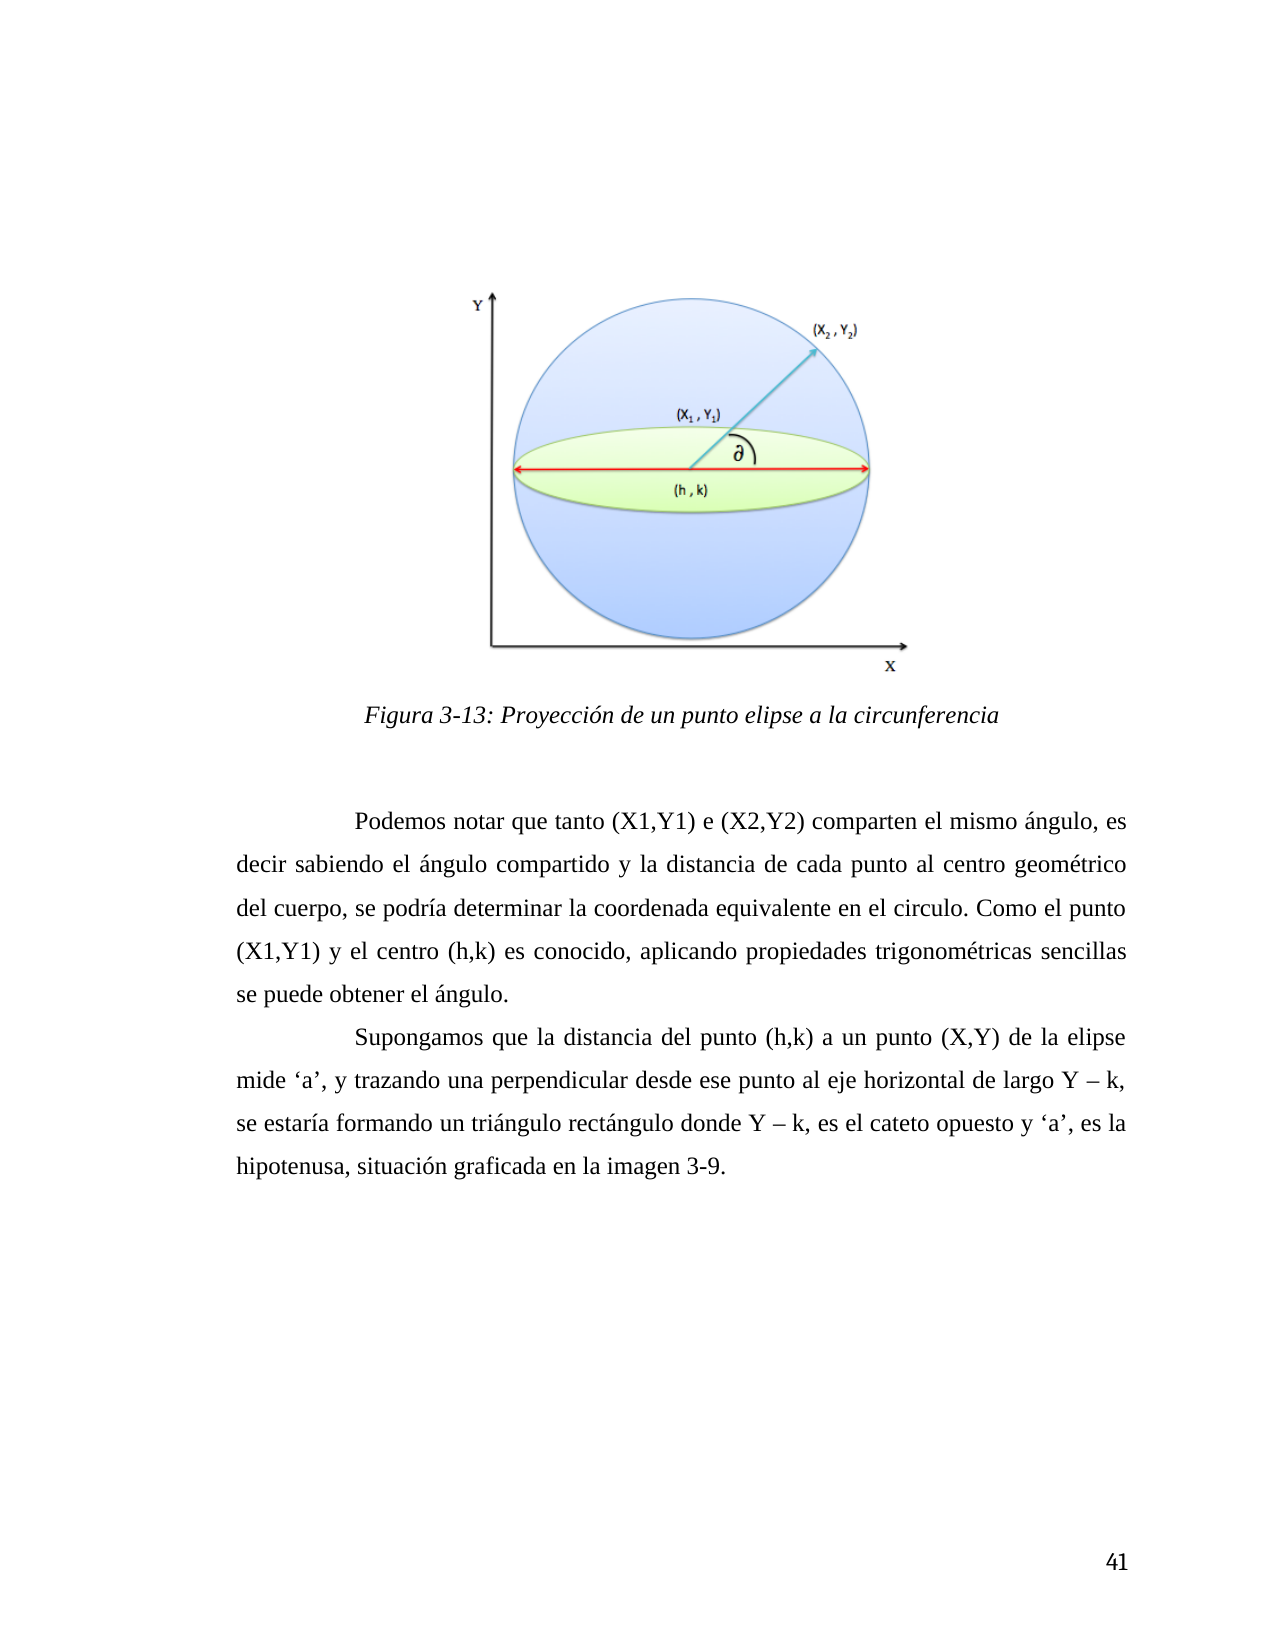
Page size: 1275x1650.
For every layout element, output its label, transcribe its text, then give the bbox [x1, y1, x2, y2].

text Supongamos que la distancia del punto (h,k) a un punto (X,Y) de la elipse mide ‘a’, y trazando una perpendicular desde ese punto al eje horizontal de largo Y – k, se estaría formando un triángulo rectángulo donde Y – k, es el cateto opuesto y ‘a’, es la hipotenusa, situación graficada en la imagen 3-9. [236, 1022, 1127, 1180]
picture [461, 279, 920, 686]
text Podemos notar que tanto (X1,Y1) e (X2,Y2) comparten el mismo ángulo, es decir sabiendo el ángulo compartido y la distancia de cada punto al centro geométrico del cuerpo, se podría determinar la coordenada equivalente en el circulo. Como el punto (X1,Y1) y el centro (h,k) es conocido, aplicando propiedades trigonométricas sencillas se puede obtener el ángulo. [236, 806, 1127, 1008]
